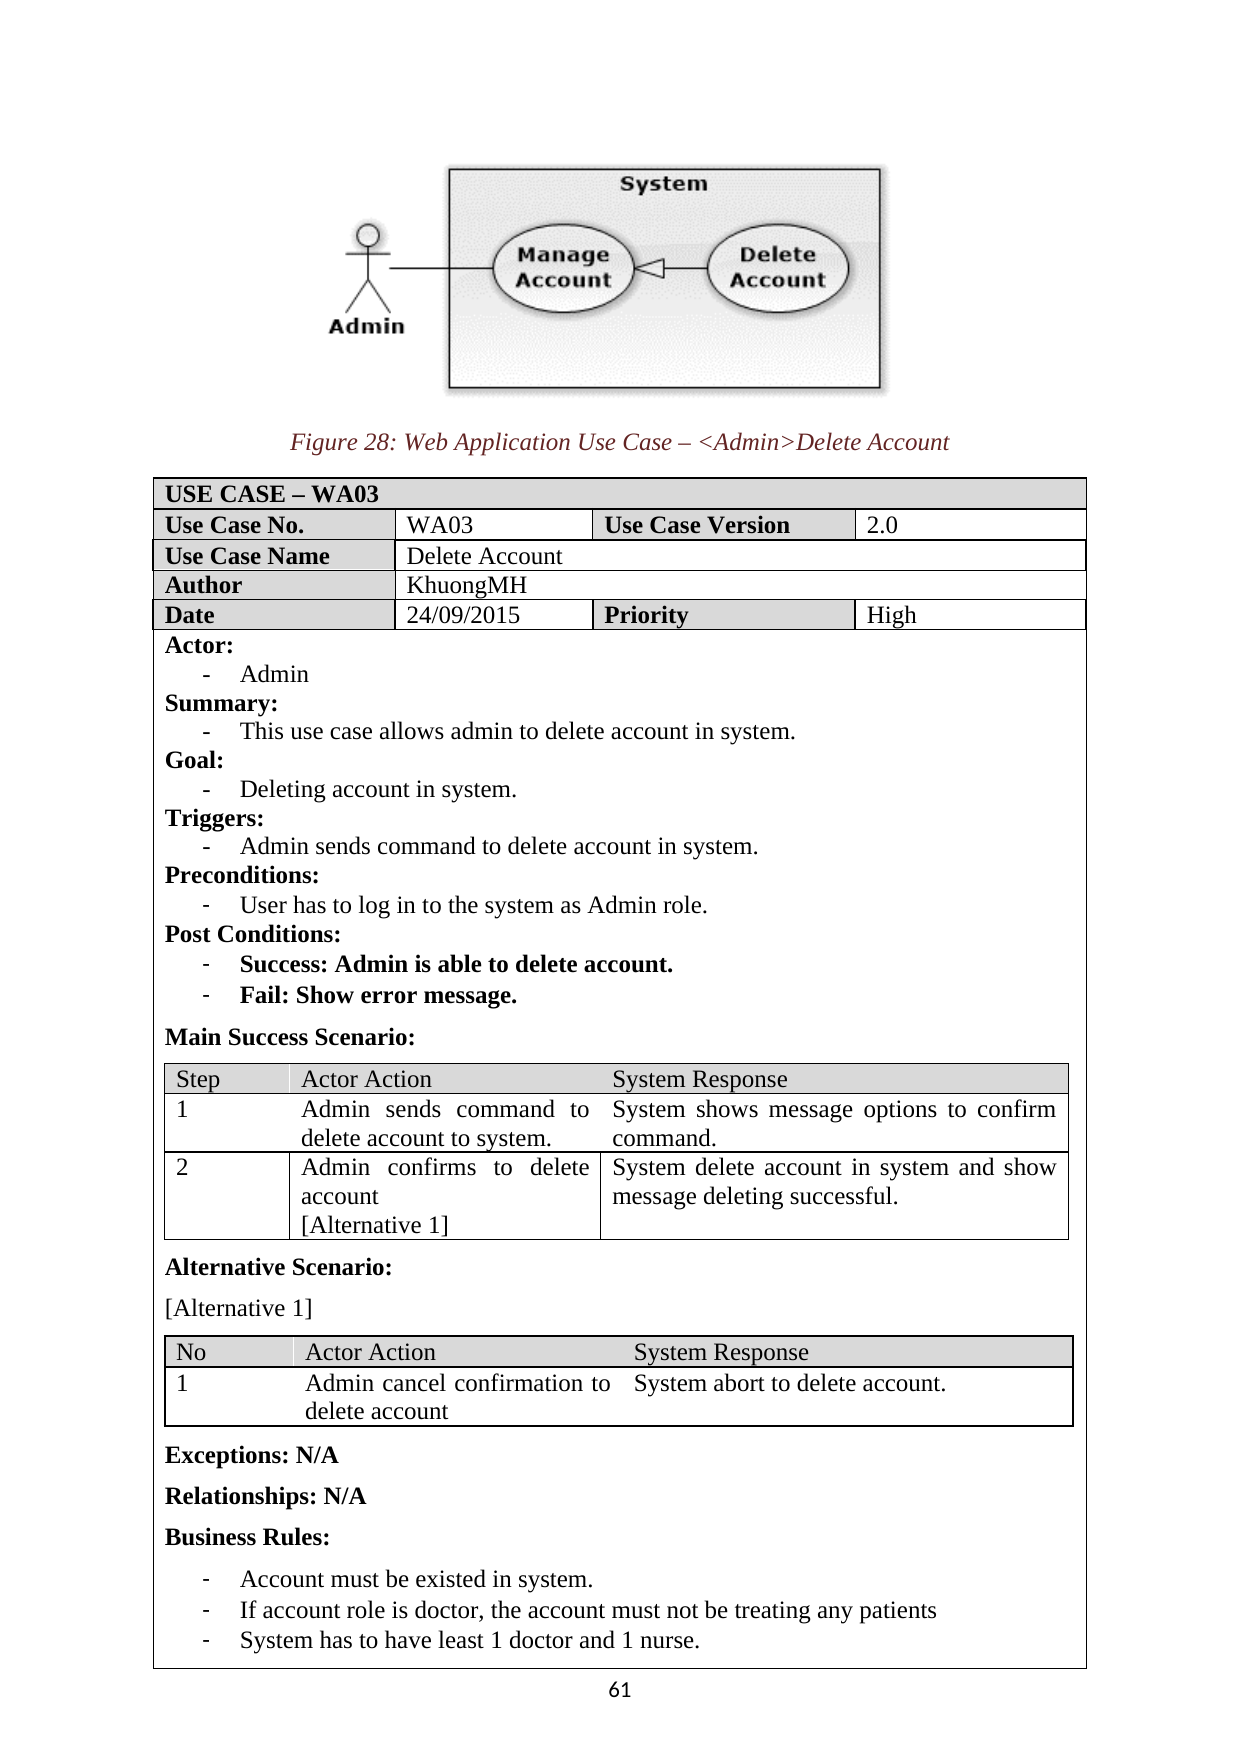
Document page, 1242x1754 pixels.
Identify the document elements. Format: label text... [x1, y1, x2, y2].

table_cell Delete Account [396, 541, 1085, 569]
table_cell Author [154, 571, 395, 599]
table_cell 24/09/2015 [396, 600, 592, 629]
table_cell High [856, 600, 1085, 629]
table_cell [154, 630, 1086, 1667]
table_cell Use Case Version [593, 510, 855, 539]
table_cell 2.0 [856, 510, 1086, 539]
table_cell Use Case Name [154, 540, 394, 569]
table_header USE CASE – WA03 [154, 479, 1086, 508]
picture [319, 162, 920, 428]
table_cell KhuongMH [396, 571, 1086, 599]
table_cell WA03 [396, 510, 592, 539]
table_cell Use Case No. [154, 510, 395, 539]
table_cell Date [154, 600, 394, 629]
text Figure 28: Web Application Use Case – <Admin>Delete Account [94, 427, 1146, 456]
table_cell Priority [594, 600, 854, 629]
